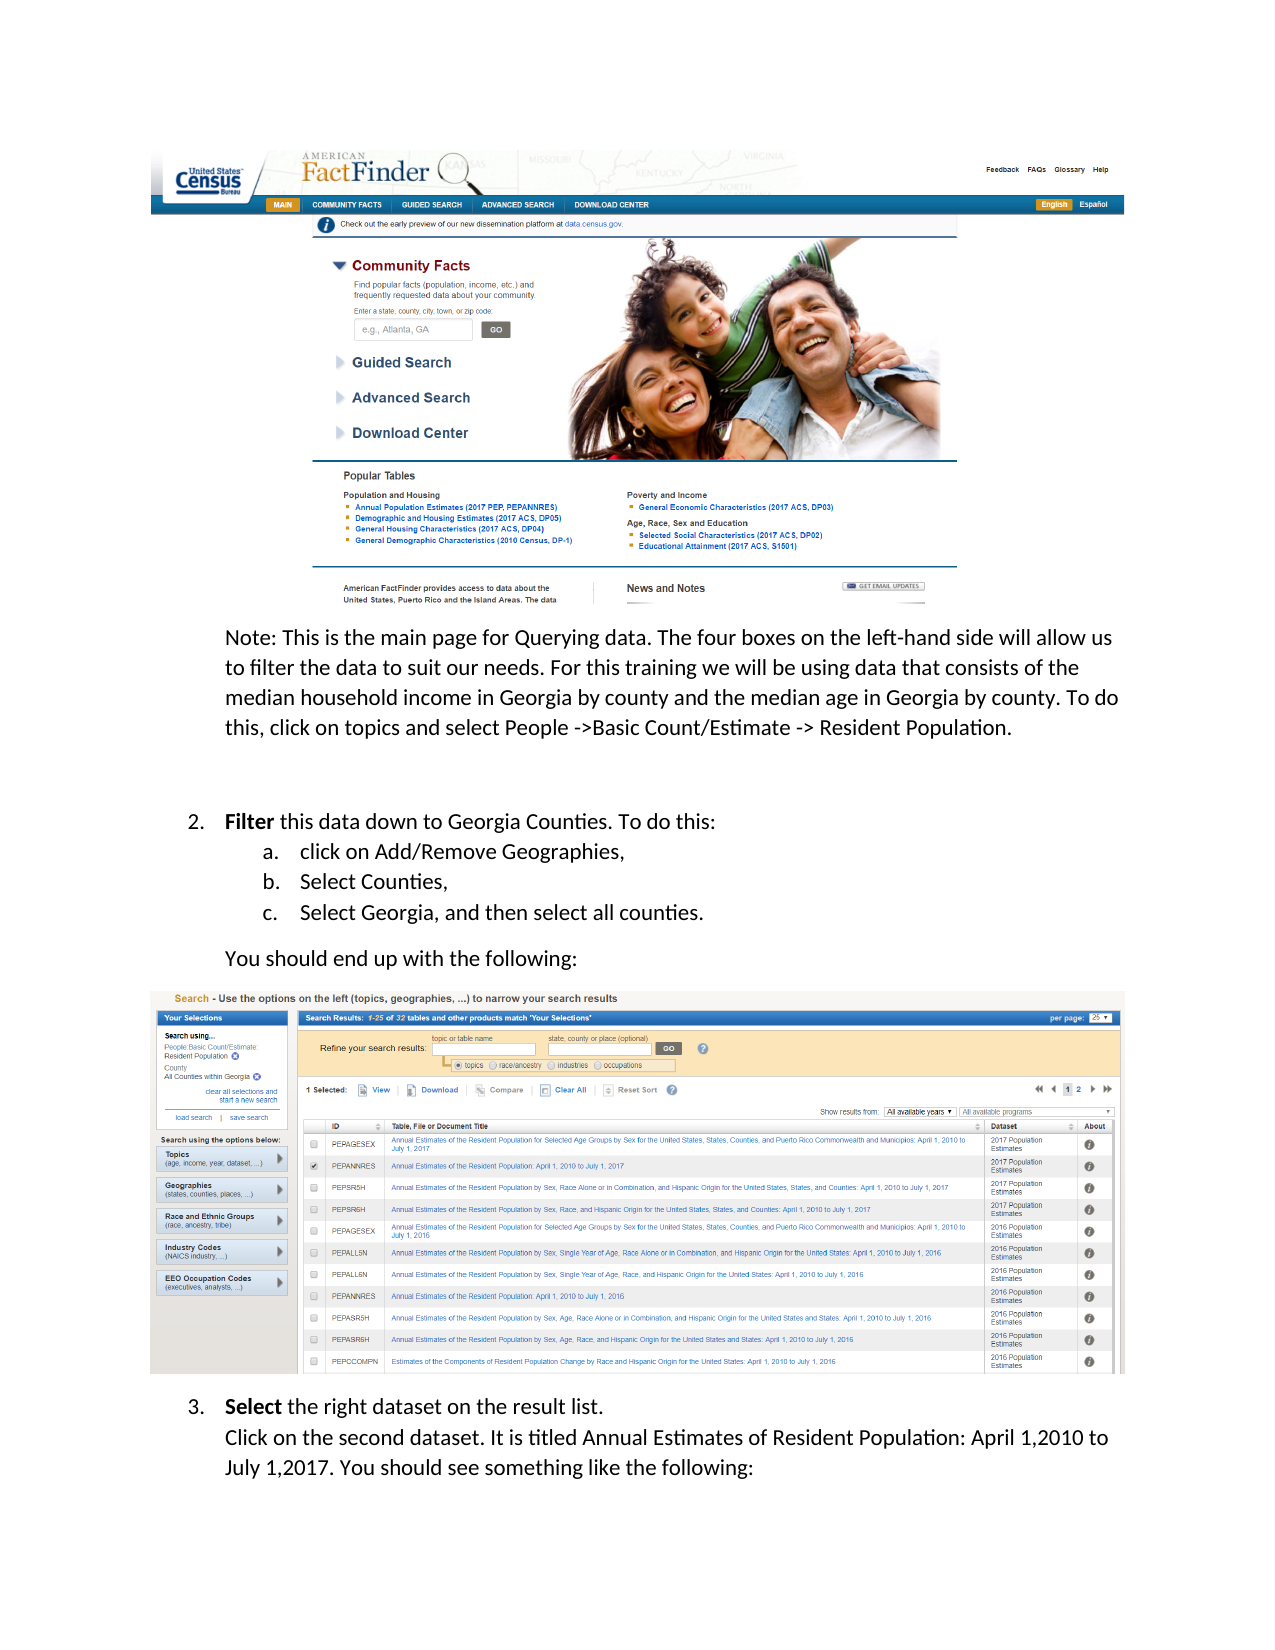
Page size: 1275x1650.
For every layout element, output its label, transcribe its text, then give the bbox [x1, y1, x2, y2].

text You should end up with the following: [150, 944, 1125, 972]
list Select Georgia, and then select all counties. [262, 898, 1125, 926]
picture [150, 991, 1125, 1374]
list click on Add/Remove Geographies, [262, 837, 1125, 865]
text Note: This is the main page for Querying data. The four boxes on the left-hand side will allow us to filter the data to suit our needs. For this training we will be using data that consists of the median household income in Georgia by county and the median age in Georgia by county. To do this, click on topics and select People ->Basic Count/Estimate -> Resident Population. [225, 623, 1125, 741]
list Select Counties, [262, 867, 1125, 895]
list Select the right dataset on the result list. [187, 1392, 1125, 1421]
list Click on the second dataset. It is titled Annual Estimates of Resident Population: April 1,2010 to July 1,2017. You should see something like the following: [225, 1423, 1125, 1481]
picture [151, 150, 1125, 604]
list Filter this data down to Georgia Counties. To do this: [187, 807, 1125, 835]
